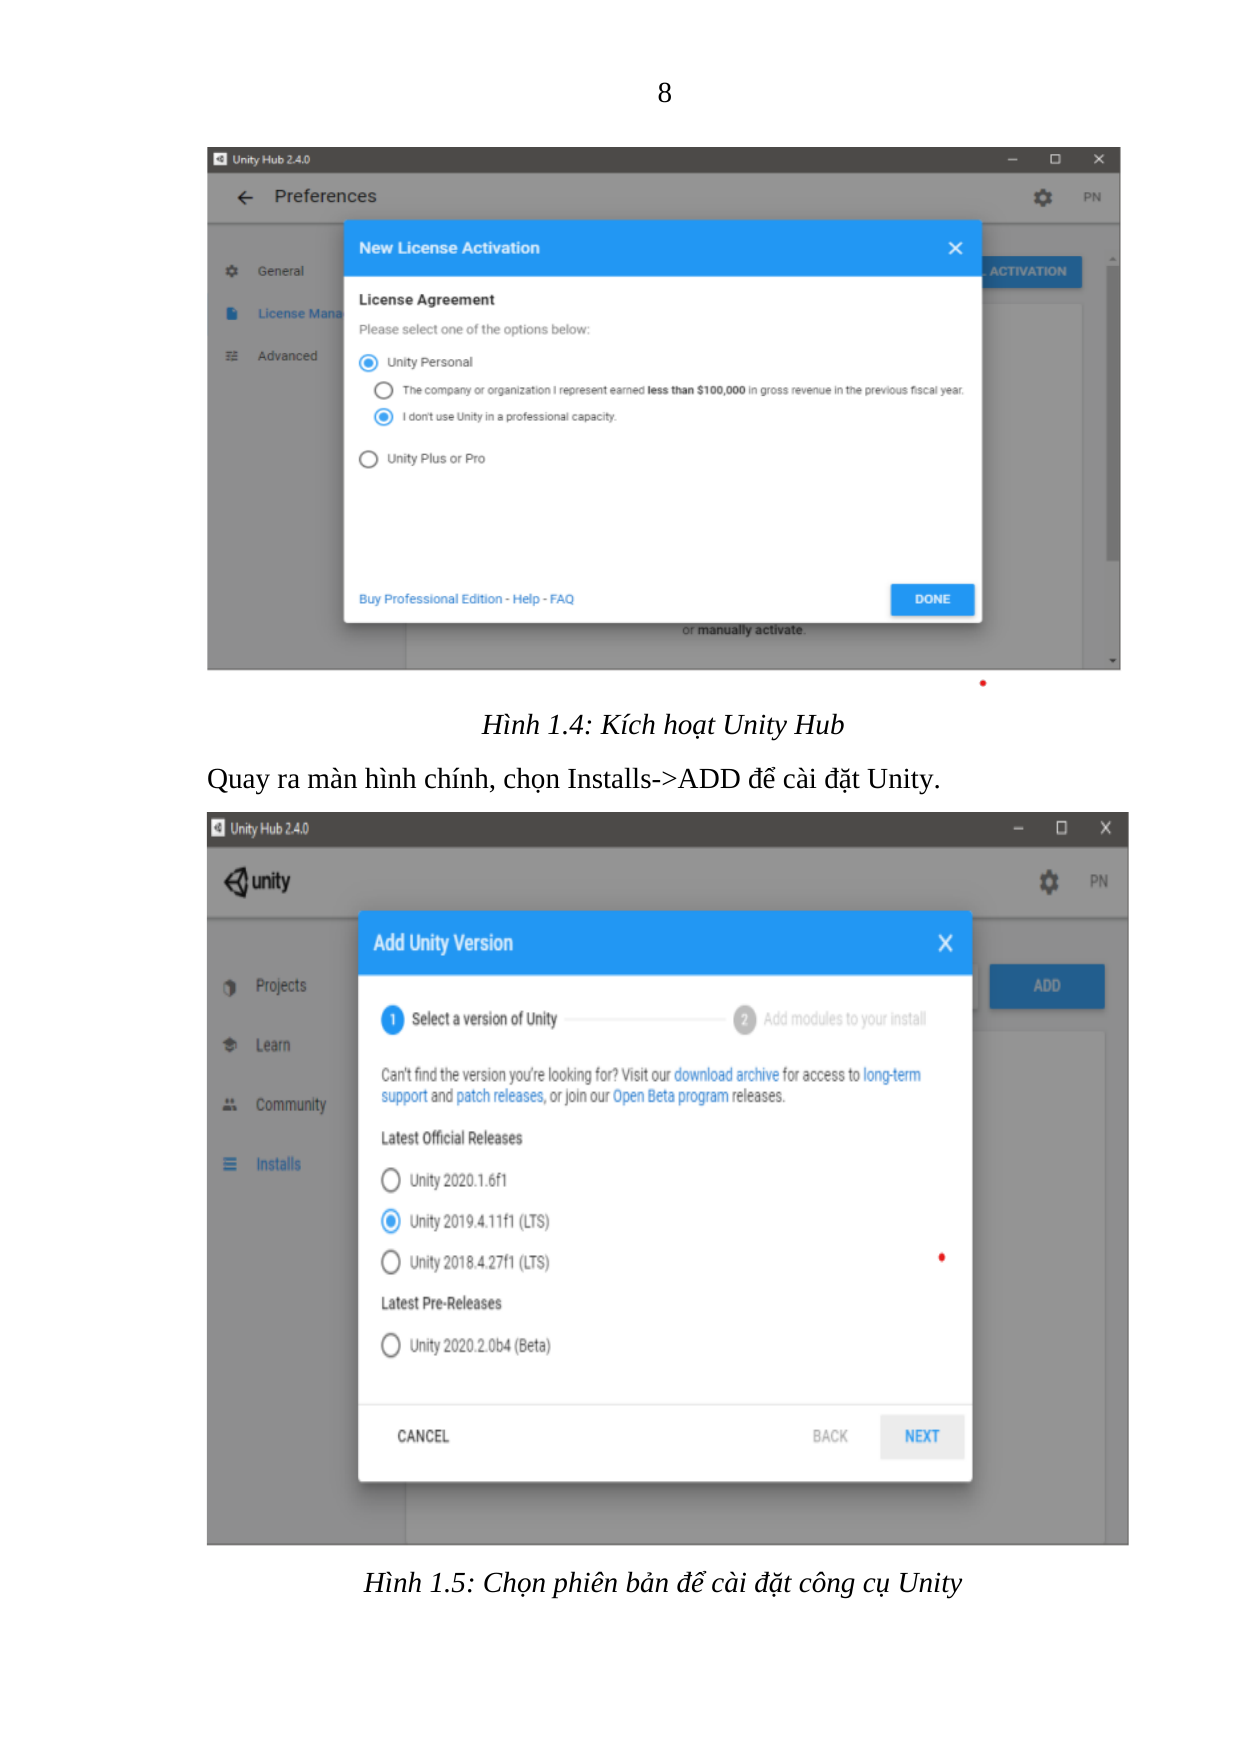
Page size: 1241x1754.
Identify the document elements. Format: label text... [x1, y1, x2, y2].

text Hình 1.5: Chọn phiên bản để cài đặt công cụ Unity [207, 1565, 1122, 1598]
text Quay ra màn hình chính, chọn Installs->ADD để cài đặt Unity. [207, 762, 1122, 795]
picture [207, 147, 1122, 687]
picture [206, 812, 1129, 1549]
text Hình 1.4: Kích hoạt Unity Hub [207, 707, 1122, 741]
